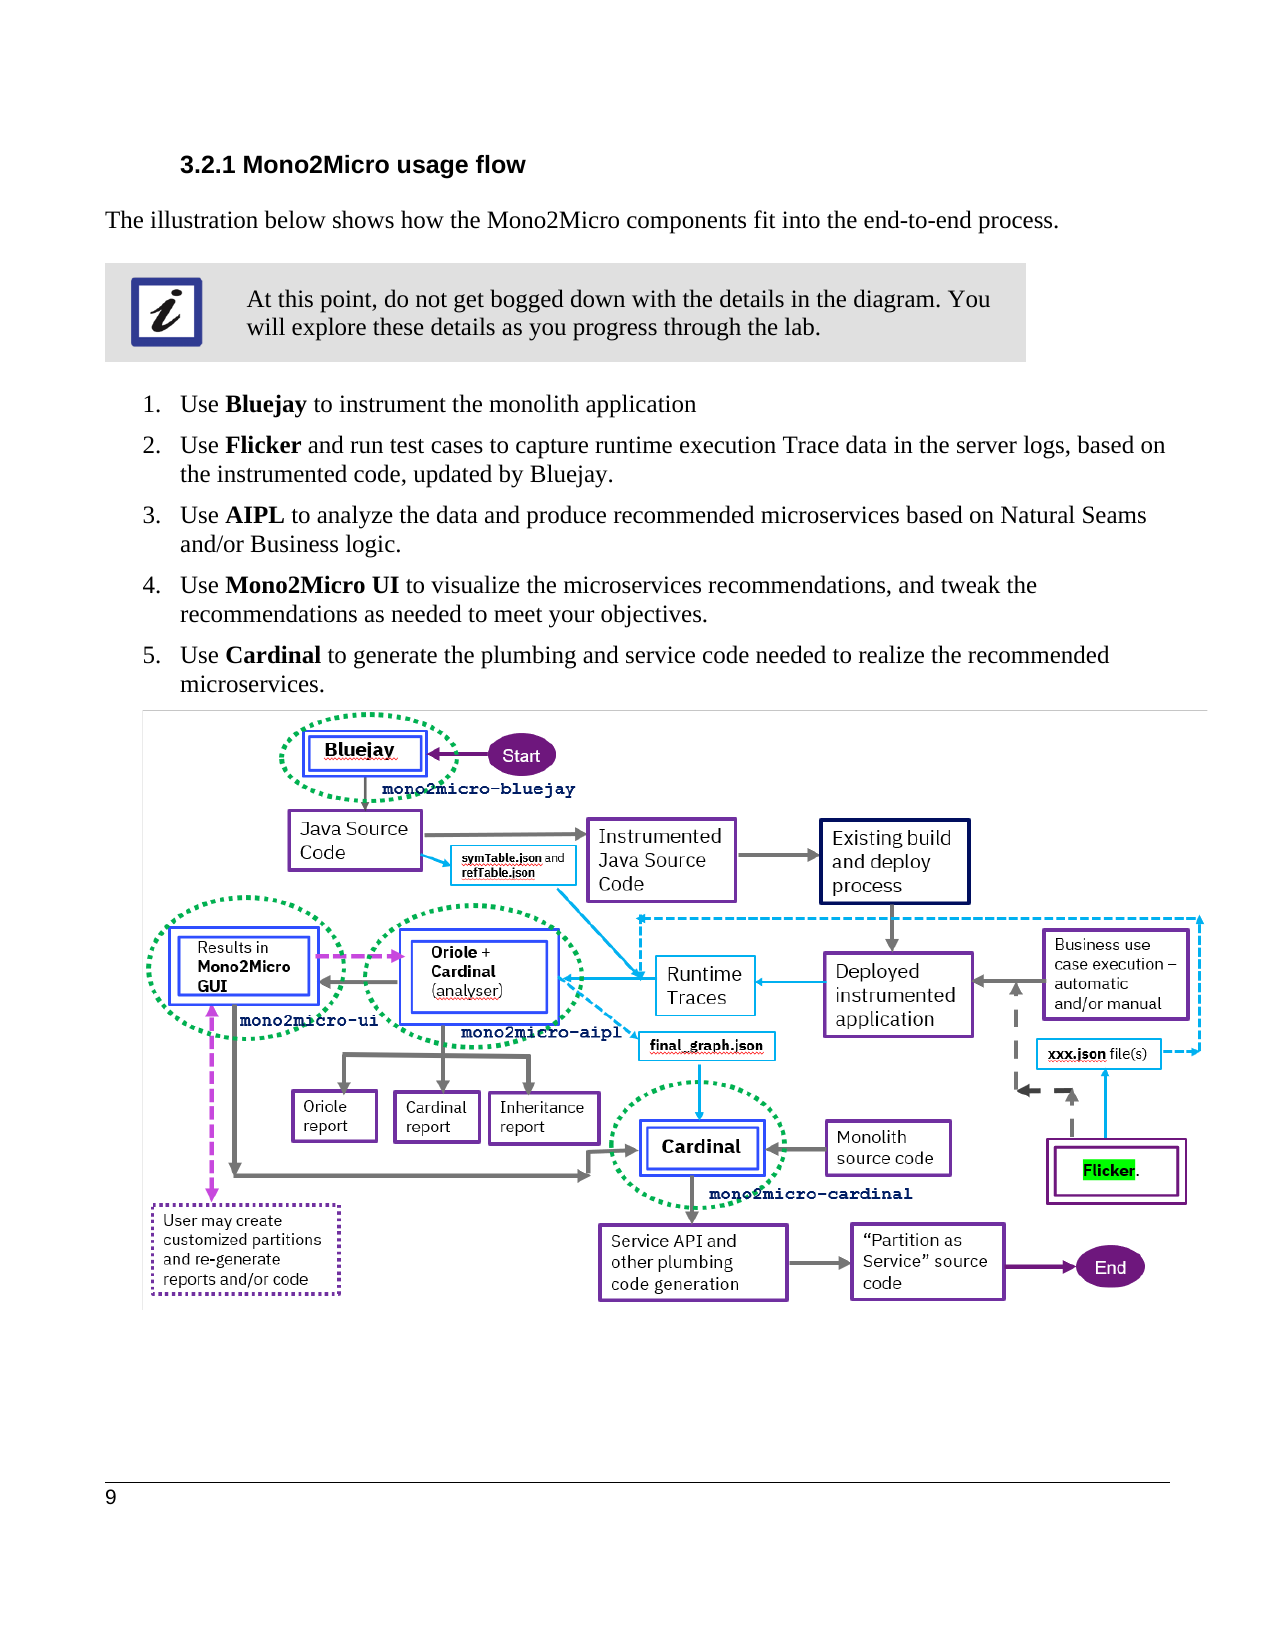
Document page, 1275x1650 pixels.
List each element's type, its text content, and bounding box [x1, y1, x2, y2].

text The illustration below shows how the Mono2Micro components fit into the end-to-end process. [105, 205, 1170, 234]
table_header [105, 263, 234, 362]
list Use AIPL to analyze the data and produce recommended microservices based on Natural Seams and/or Business logic. [142, 500, 1170, 557]
subtitle 3.2.1 Mono2Micro usage flow [180, 150, 1170, 179]
list Use Cardinal to generate the plumbing and service code needed to realize the recommended microservices. [142, 640, 1170, 697]
list Use Mono2Micro UI to visualize the microservices recommendations, and tweak the recommendations as needed to meet your objectives. [142, 570, 1170, 627]
table_header At this point, do not get bogged down with the details in the diagram. You will explore these details as you progress through the lab. [234, 263, 1026, 362]
list Use Bluejay to instrument the monolith application [142, 389, 1170, 417]
picture [117, 265, 216, 360]
list Use Flicker and run test cases to capture runtime execution Trace data in the server logs, based on the instrumented code, updated by Bluejay. [142, 430, 1170, 487]
picture [142, 710, 1208, 1310]
